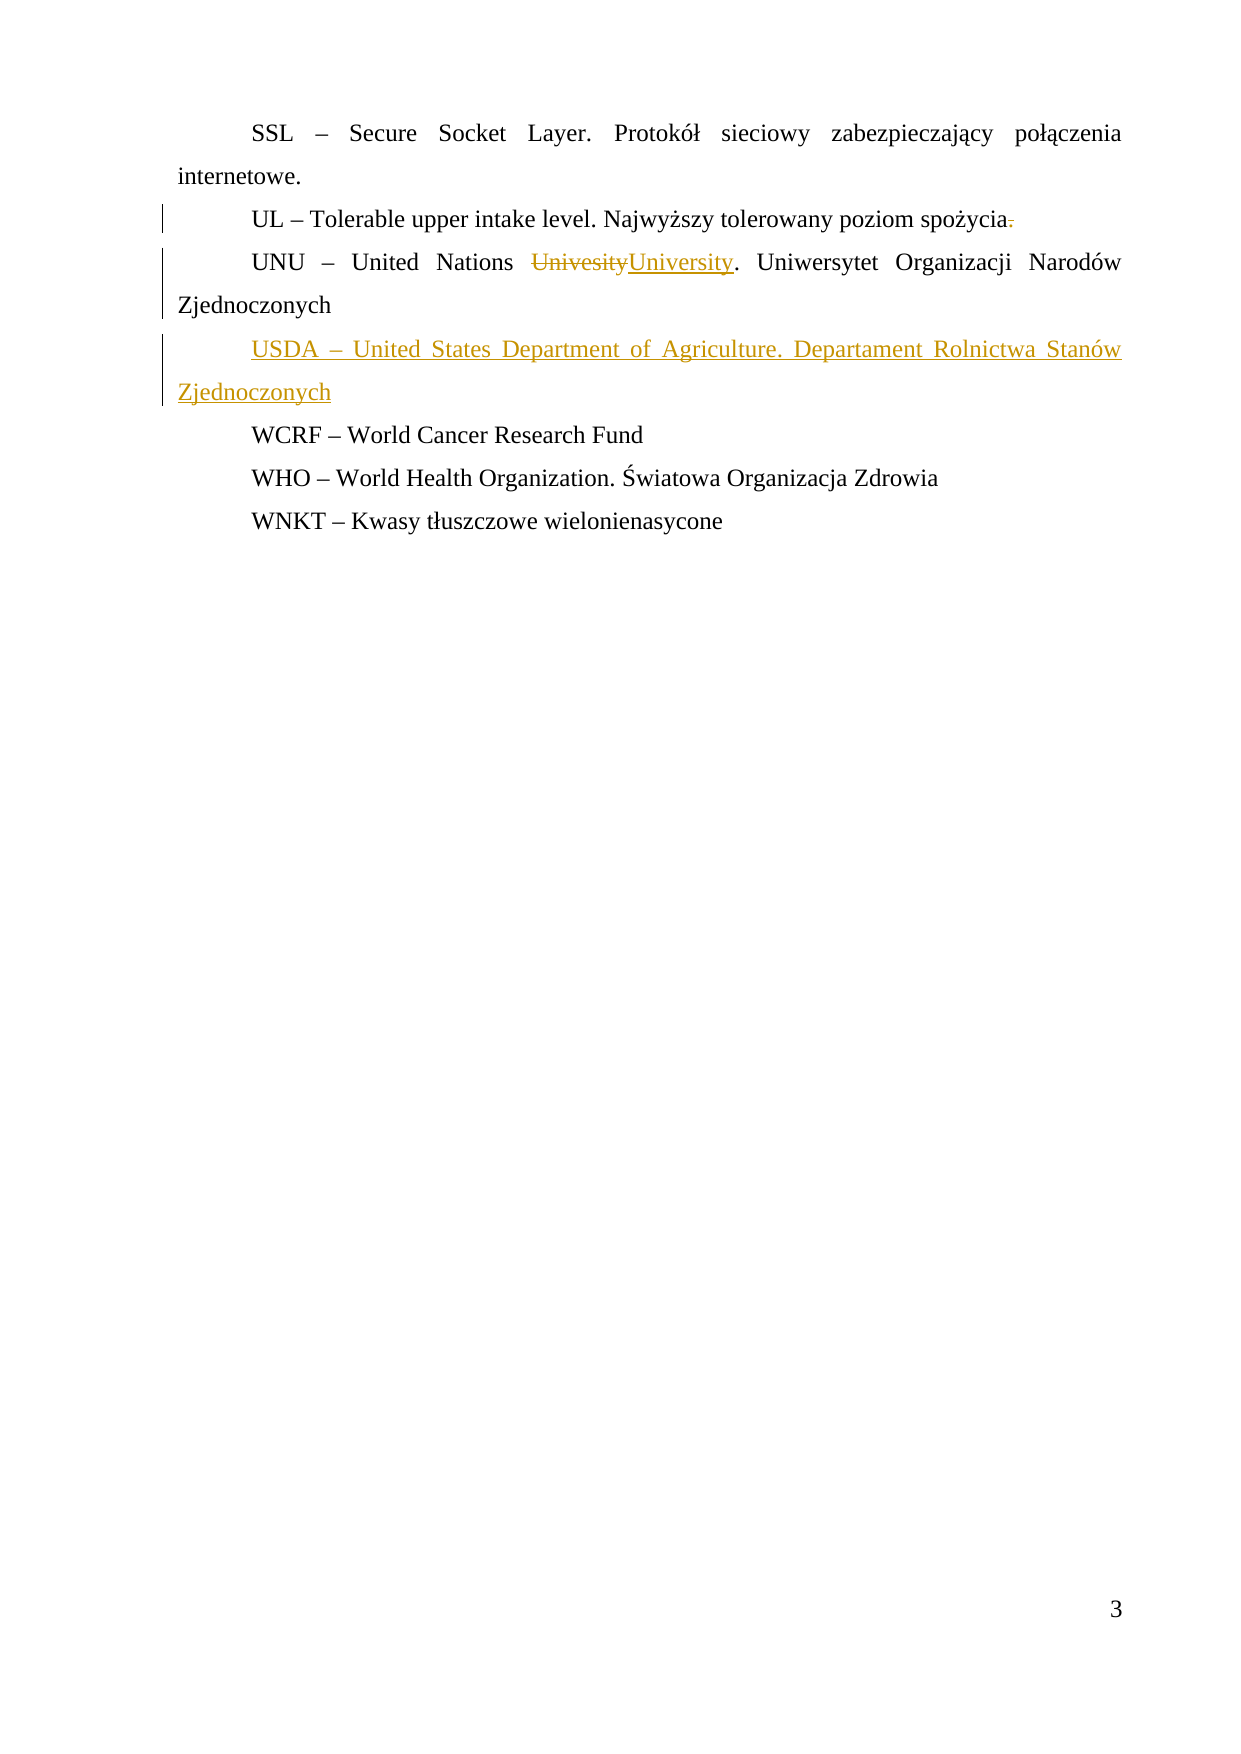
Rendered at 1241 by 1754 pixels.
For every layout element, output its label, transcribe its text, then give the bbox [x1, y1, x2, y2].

text SSL – Secure Socket Layer. Protokół sieciowy zabezpieczający połączenia internetowe. [177, 118, 1122, 190]
text UL – Tolerable upper intake level. Najwyższy tolerowany poziom spożycia [177, 204, 1122, 233]
text WNKT – Kwasy tłuszczowe wielonienasycone [177, 506, 1122, 535]
text WHO – World Health Organization. Światowa Organizacja Zdrowia [177, 463, 1122, 492]
text UNU – United Nations . Uniwersytet Organizacji Narodów Zjednoczonych [177, 247, 1122, 319]
text WCRF – World Cancer Research Fund [177, 420, 1122, 449]
